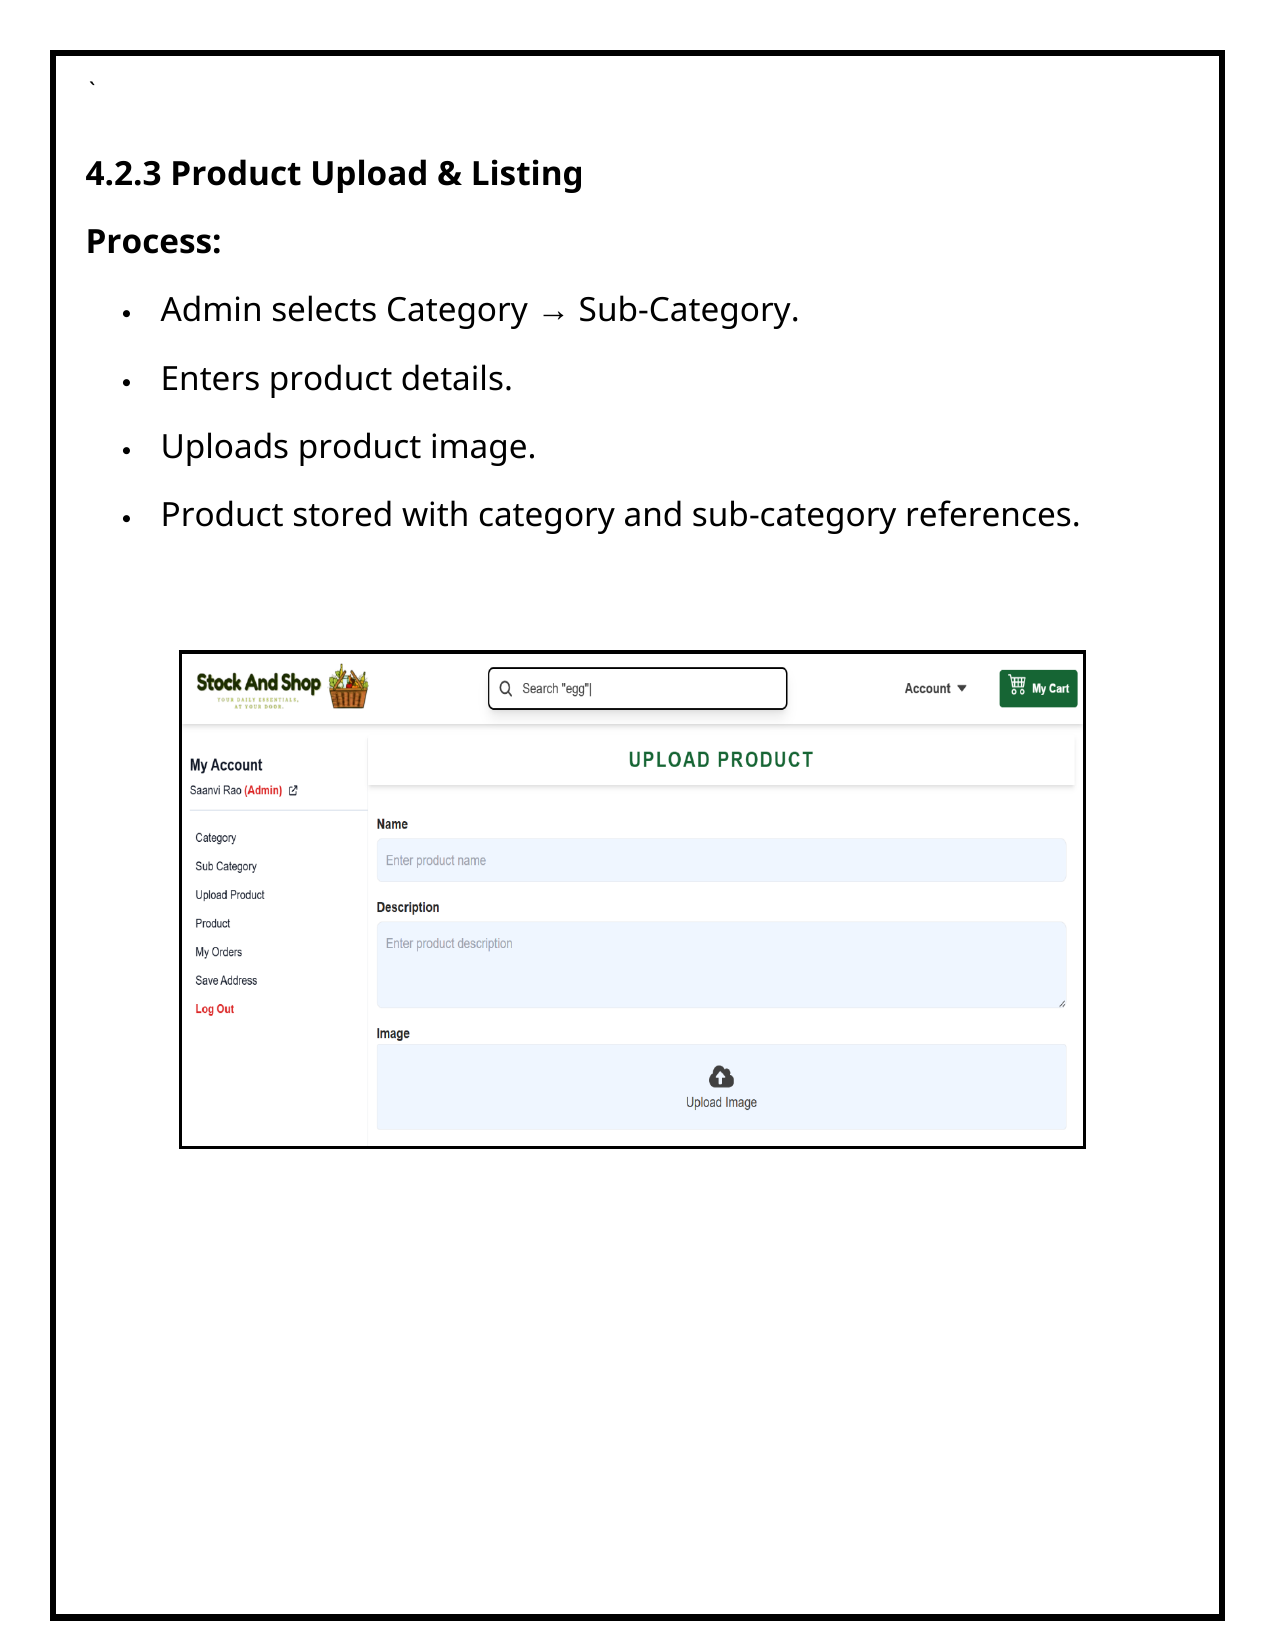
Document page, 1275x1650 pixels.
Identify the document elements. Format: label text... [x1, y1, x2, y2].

list Admin selects Category → Sub-Category. [123, 286, 1192, 332]
list Product stored with category and sub-category references. [123, 491, 1192, 536]
picture [182, 654, 1083, 1146]
list Enters product details. [123, 354, 1192, 400]
text 4.2.3 Product Upload & Listing [85, 150, 1192, 195]
text Process: [85, 218, 1192, 263]
list Uploads product image. [123, 422, 1192, 468]
